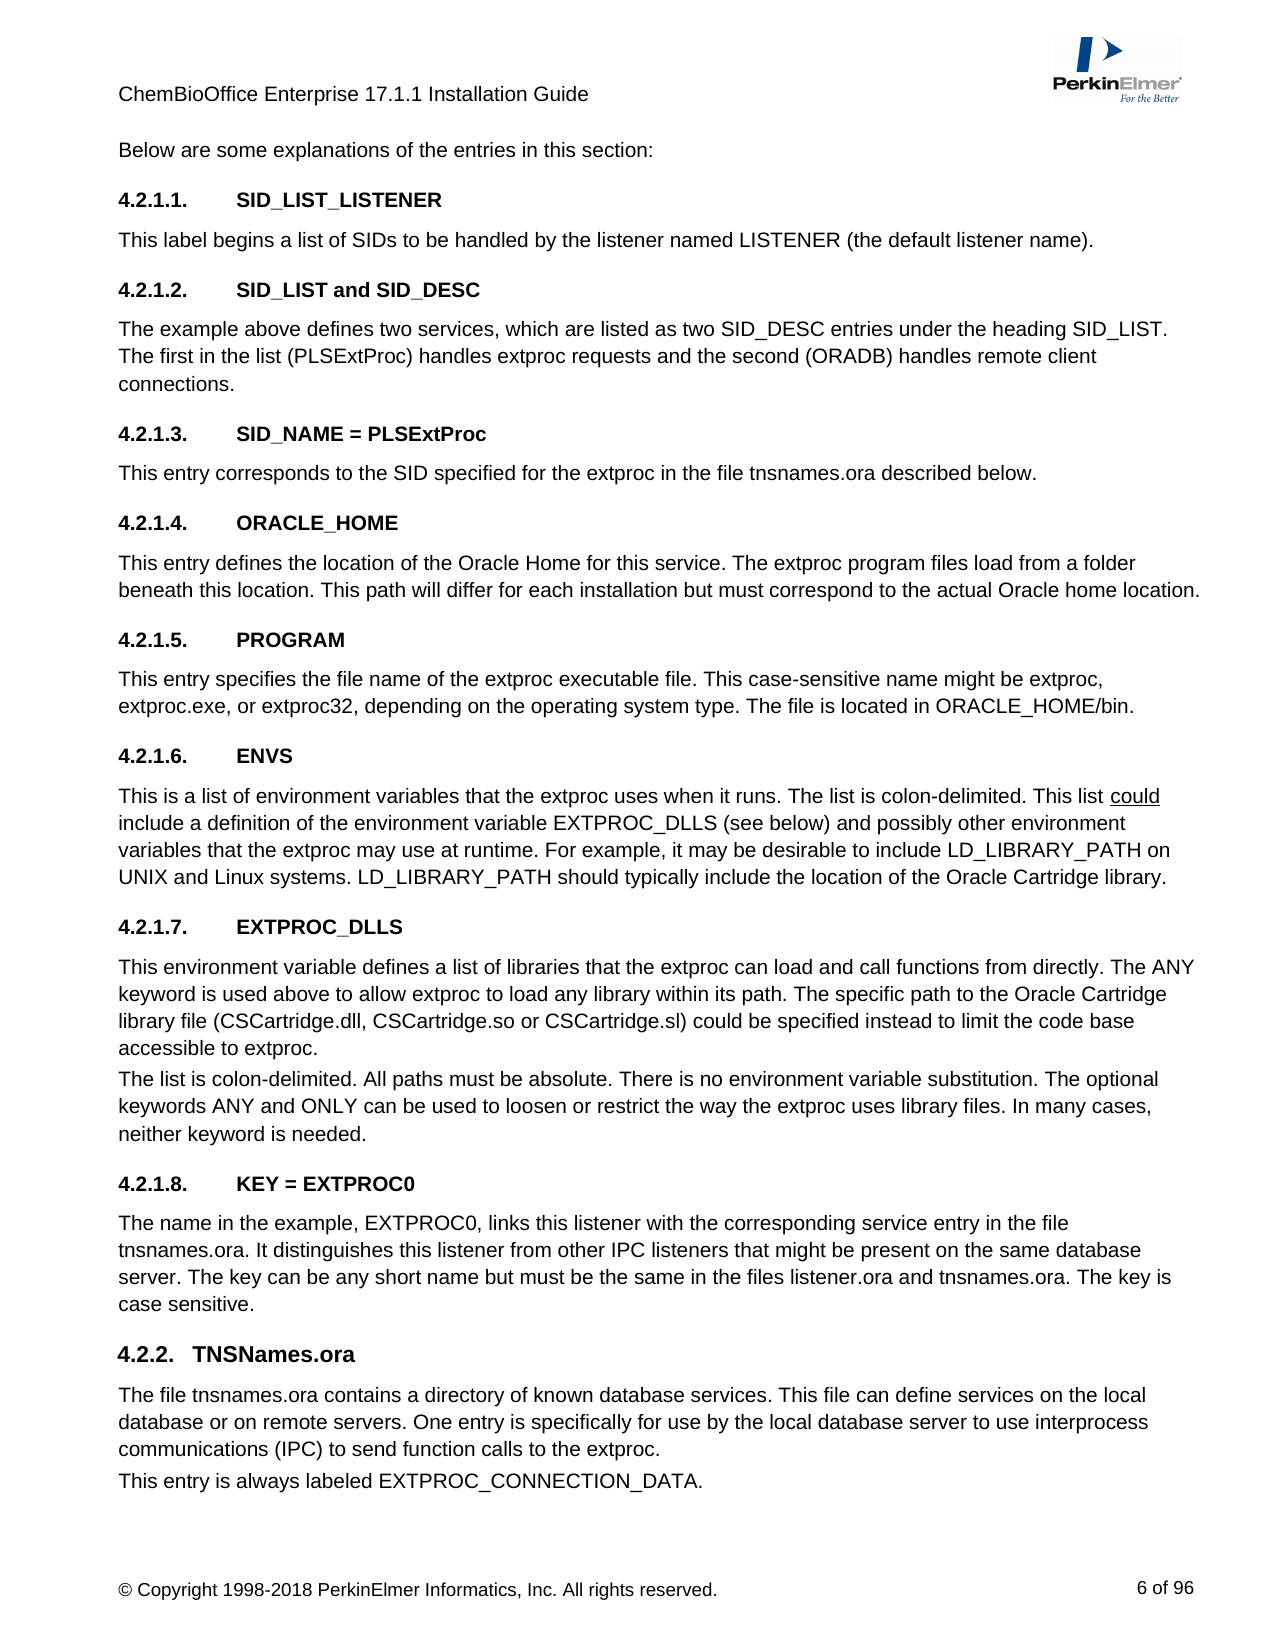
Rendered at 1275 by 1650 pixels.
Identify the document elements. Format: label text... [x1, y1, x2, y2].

text This environment variable defines a list of libraries that the extproc can load and call functions from directly. The ANY keyword is used above to allow extproc to load any library within its path. The specific path to the Oracle Cartridge library file (CSCartridge.dll, CSCartridge.so or CSCartridge.sl) could be specified instead to limit the code base accessible to extproc. [118, 952, 1204, 1060]
text This entry defines the location of the Oracle Home for this service. The extproc program files load from a folder beneath this location. This path will differ for each installation but must correspond to the actual Oracle home location. [118, 547, 1204, 602]
text This label begins a list of SIDs to be handled by the listener named LISTENER (the default listener name). [118, 224, 1204, 252]
picture [1053, 37, 1182, 102]
subtitle EXTPROC_DLLS [118, 914, 1204, 939]
text The example above defines two services, which are listed as two SID_DESC entries under the heading SID_LIST. The first in the list (PLSExtProc) handles extproc requests and the second (ORADB) handles remote client connections. [118, 314, 1204, 395]
subtitle SID_NAME = PLSExtProc [118, 420, 1204, 445]
text This entry corresponds to the SID specified for the extproc in the file tnsnames.ora described below. [118, 458, 1204, 485]
subtitle PROGRAM [118, 627, 1204, 652]
subtitle ENVS [118, 743, 1204, 768]
text This entry is always labeled EXTPROC_CONNECTION_DATA. [118, 1465, 1204, 1492]
subtitle TNSNames.ora [117, 1341, 1204, 1367]
text This entry specifies the file name of the extproc executable file. This case-sensitive name might be extproc, extproc.exe, or extproc32, depending on the operating system type. The file is located in ORACLE_HOME/bin. [118, 664, 1204, 718]
text The name in the example, EXTPROC0, links this listener with the corresponding service entry in the file tnsnames.ora. It distinguishes this listener from other IPC listeners that might be present on the same database server. The key can be any short name but must be the same in the files listener.ora and tnsnames.ora. The key is case sensitive. [118, 1208, 1204, 1316]
subtitle SID_LIST and SID_DESC [118, 277, 1204, 302]
text The file tnsnames.ora contains a directory of known database services. This file can define services on the local database or on remote servers. One entry is specifically for use by the local database server to use interprocess communications (IPC) to send function calls to the extproc. [118, 1380, 1204, 1461]
subtitle KEY = EXTPROC0 [118, 1170, 1204, 1195]
text This is a list of environment variables that the extproc uses when it runs. The list is colon-delimited. This list could include a definition of the environment variable EXTPROC_DLLS (see below) and possibly other environment variables that the extproc may use at runtime. For example, it may be desirable to include LD_LIBRARY_PATH on UNIX and Linux systems. LD_LIBRARY_PATH should typically include the location of the Oracle Cartridge library. [118, 781, 1204, 889]
subtitle SID_LIST_LISTENER [118, 187, 1204, 212]
text The list is colon-delimited. All paths must be absolute. There is no environment variable substitution. The optional keywords ANY and ONLY can be used to loosen or restrict the way the extproc uses library files. In many cases, neither keyword is needed. [118, 1064, 1204, 1145]
text Below are some explanations of the entries in this section: [118, 135, 1204, 162]
subtitle ORACLE_HOME [118, 510, 1204, 535]
